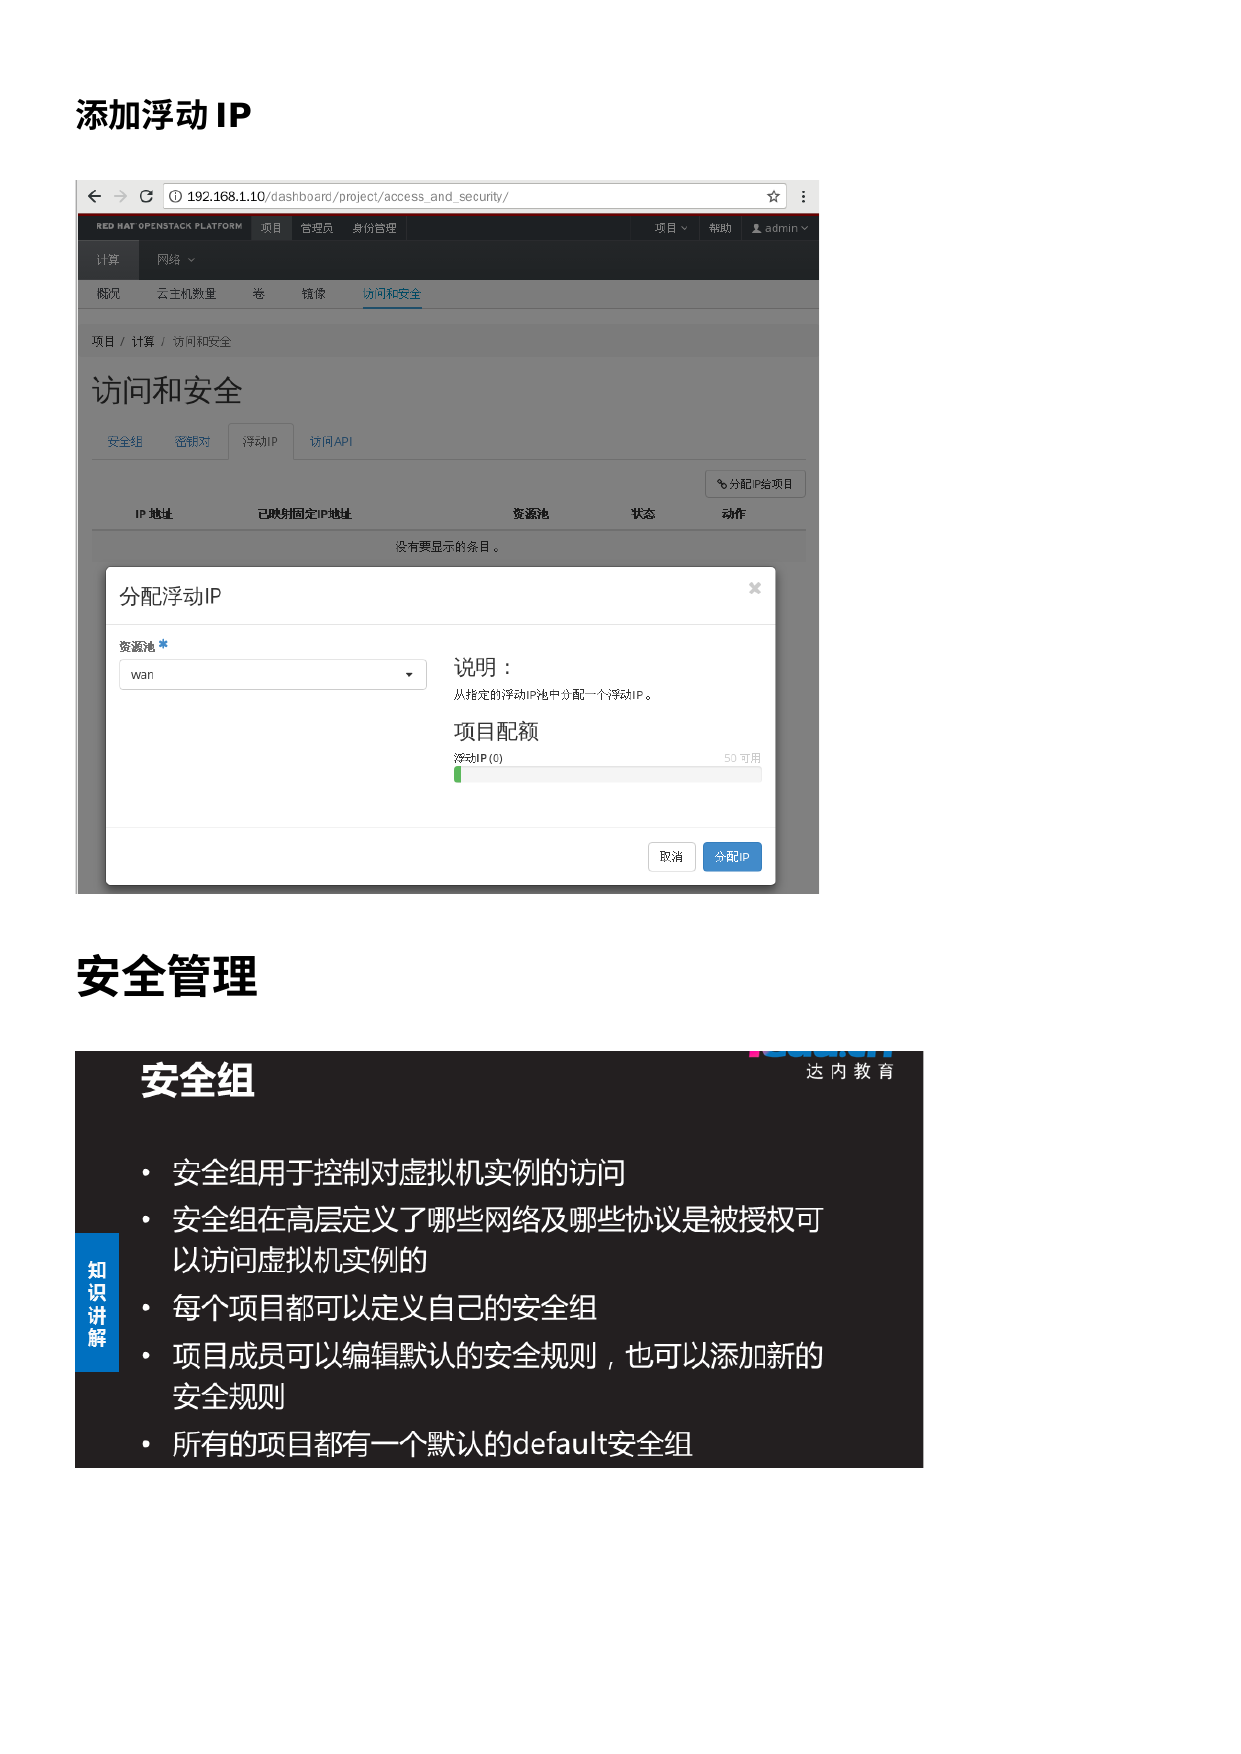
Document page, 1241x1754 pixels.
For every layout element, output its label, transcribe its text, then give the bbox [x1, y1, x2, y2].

picture [75, 180, 820, 894]
subtitle 添加浮动IP [75, 81, 1165, 146]
subtitle 安全管理 [75, 924, 1165, 1022]
picture [75, 1051, 924, 1468]
